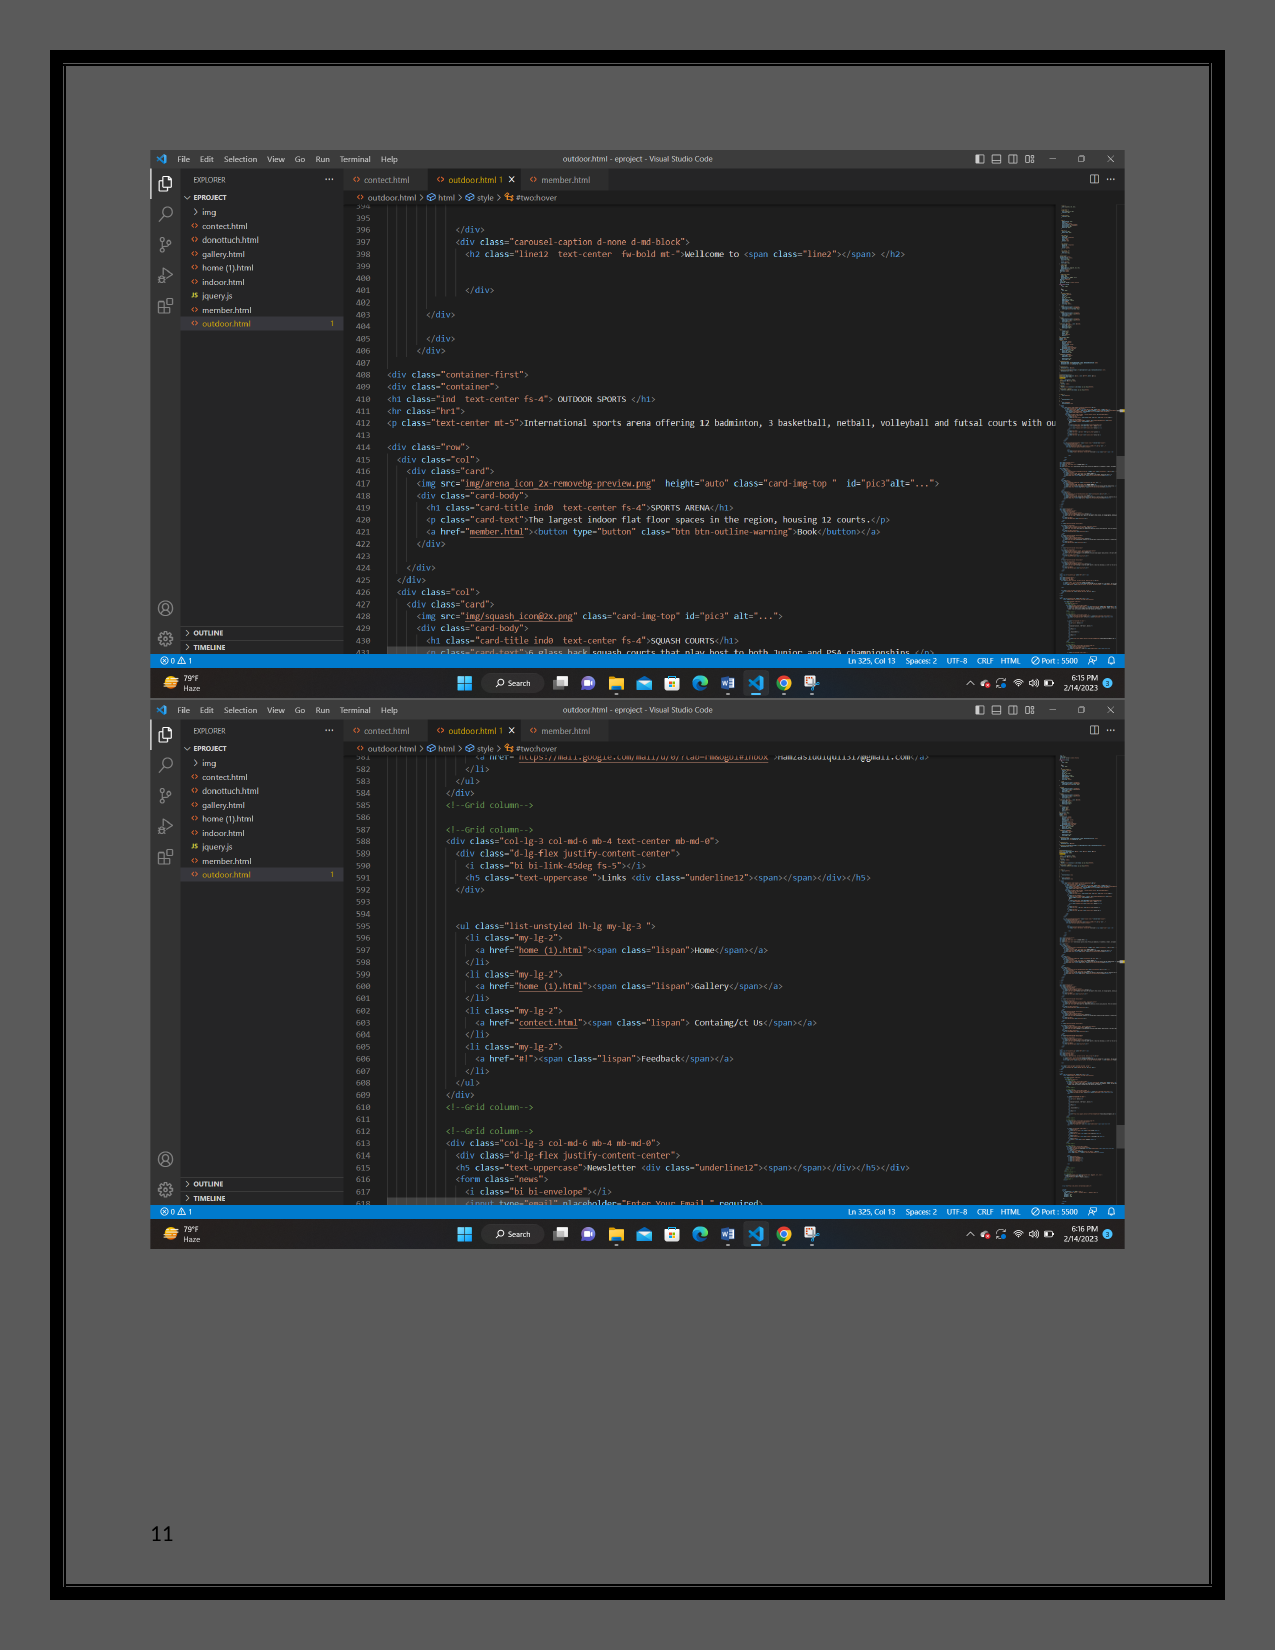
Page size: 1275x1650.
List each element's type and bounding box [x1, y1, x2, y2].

picture [150, 700, 1125, 1249]
picture [150, 150, 1125, 698]
